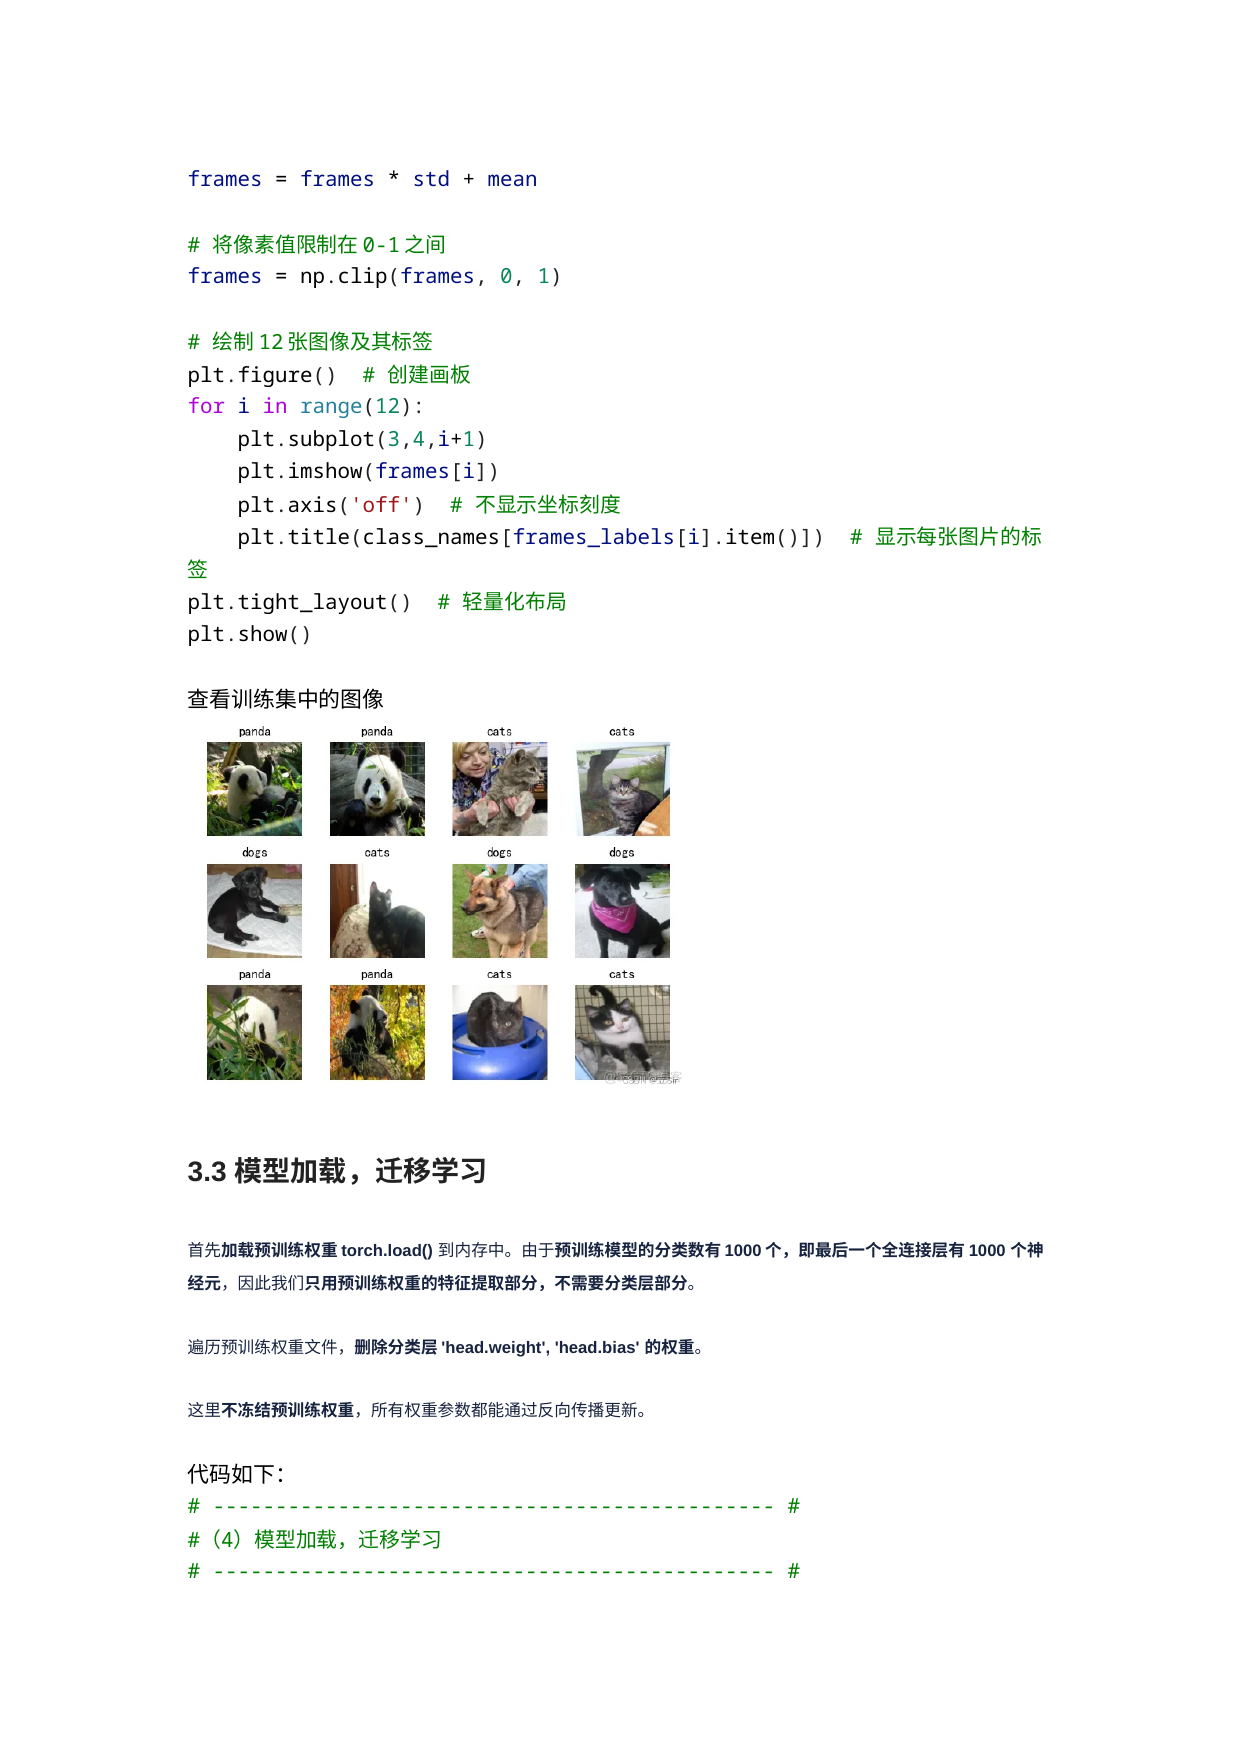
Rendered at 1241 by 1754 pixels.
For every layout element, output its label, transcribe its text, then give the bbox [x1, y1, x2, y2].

text plt.imshow(frames[i]) [187, 454, 1053, 487]
text plt.figure() # 创建画板 [187, 357, 1053, 389]
text plt.title(class_names[frames_labels[i].item()]) # 显示每张图片的标签 [187, 519, 1053, 584]
text 这里不冻结预训练权重，所有权重参数都能通过反向传播更新。 [187, 1393, 1053, 1426]
text 查看训练集中的图像 [187, 682, 1053, 714]
text #（4）模型加载，迁移学习 [187, 1522, 1053, 1554]
text # --------------------------------------------- # [187, 1554, 1053, 1587]
text # 将像素值限制在0-1之间 [187, 227, 1053, 259]
text plt.show() [187, 617, 1053, 649]
text 遍历预训练权重文件，删除分类层 'head.weight', 'head.bias' 的权重。 [187, 1329, 1053, 1362]
text 首先加载预训练权重 torch.load() 到内存中。由于预训练模型的分类数有1000个，即最后一个全连接层有 1000 个神经元，因此我们只用预训练权重的特征提取部分，不需要分类层部分。 [187, 1233, 1053, 1298]
subtitle 3.3 模型加载，迁移学习 [187, 1137, 1053, 1202]
text frames = np.clip(frames, 0, 1) [187, 259, 1053, 292]
text plt.subplot(3,4,i+1) [187, 422, 1053, 454]
text plt.axis('off') # 不显示坐标刻度 [187, 487, 1053, 519]
text 代码如下： [187, 1457, 1053, 1489]
picture [187, 714, 689, 1091]
text frames = frames * std + mean [187, 162, 1053, 194]
text for i in range(12): [187, 389, 1053, 422]
text # --------------------------------------------- # [187, 1489, 1053, 1522]
text plt.tight_layout() # 轻量化布局 [187, 584, 1053, 617]
text # 绘制12张图像及其标签 [187, 324, 1053, 357]
